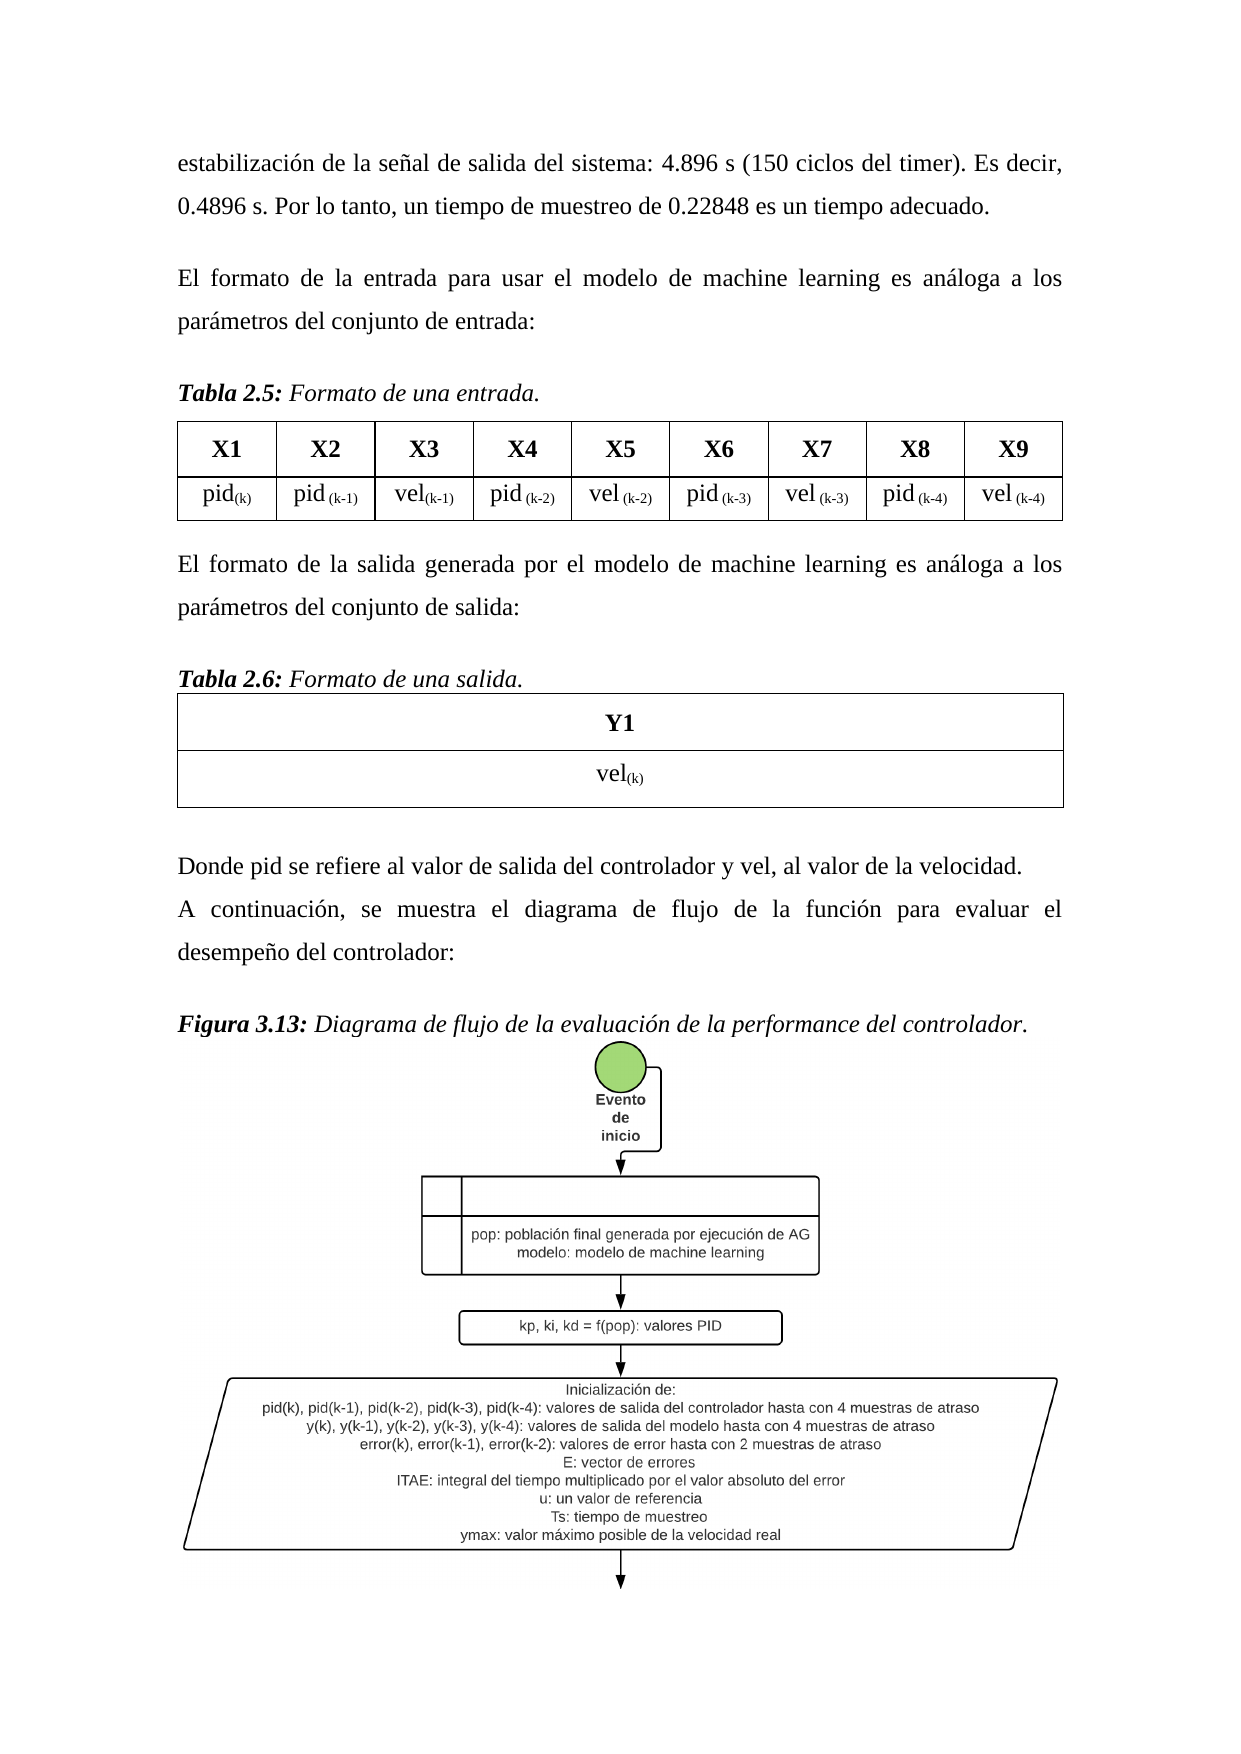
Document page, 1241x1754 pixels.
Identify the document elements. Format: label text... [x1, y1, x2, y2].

text El formato de la entrada para usar el modelo de machine learning es análoga a los parámetros del conjunto de entrada: [177, 263, 1063, 334]
table_cell vel (k-4) [965, 478, 1062, 519]
table_cell pid (k-4) [867, 478, 964, 519]
table_cell vel(k) [178, 751, 1063, 807]
table_header X9 [965, 422, 1062, 476]
table_header X7 [769, 422, 866, 476]
table_header X6 [670, 422, 768, 476]
table_header X2 [277, 422, 374, 476]
table_cell vel (k-2) [572, 478, 669, 519]
table_cell vel(k-1) [376, 478, 473, 519]
table_cell pid (k-3) [670, 478, 768, 519]
text Figura 3.13: Diagrama de flujo de la evaluación de la performance del controlador. [177, 1009, 1063, 1038]
text A continuación, se muestra el diagrama de flujo de la función para evaluar el desempeño del controlador: [177, 894, 1063, 966]
table_header X8 [867, 422, 964, 476]
table_header X3 [376, 422, 473, 476]
text Tabla 2.6: Formato de una salida. [177, 664, 1063, 693]
text Donde pid se refiere al valor de salida del controlador y vel, al valor de la velocidad. [177, 851, 1063, 880]
table_cell pid (k-1) [277, 478, 374, 519]
text Tabla 2.5: Formato de una entrada. [177, 378, 1063, 406]
picture [180, 1037, 1061, 1589]
table_header Y1 [178, 694, 1063, 750]
table_cell pid(k) [178, 478, 276, 519]
table_header X1 [178, 422, 276, 476]
table_cell pid (k-2) [474, 478, 571, 519]
table_header X5 [572, 422, 669, 476]
text El formato de la salida generada por el modelo de machine learning es análoga a los parámetros del conjunto de salida: [177, 549, 1063, 621]
table_cell vel (k-3) [769, 478, 866, 519]
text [177, 148, 1063, 219]
table_header X4 [474, 422, 571, 476]
